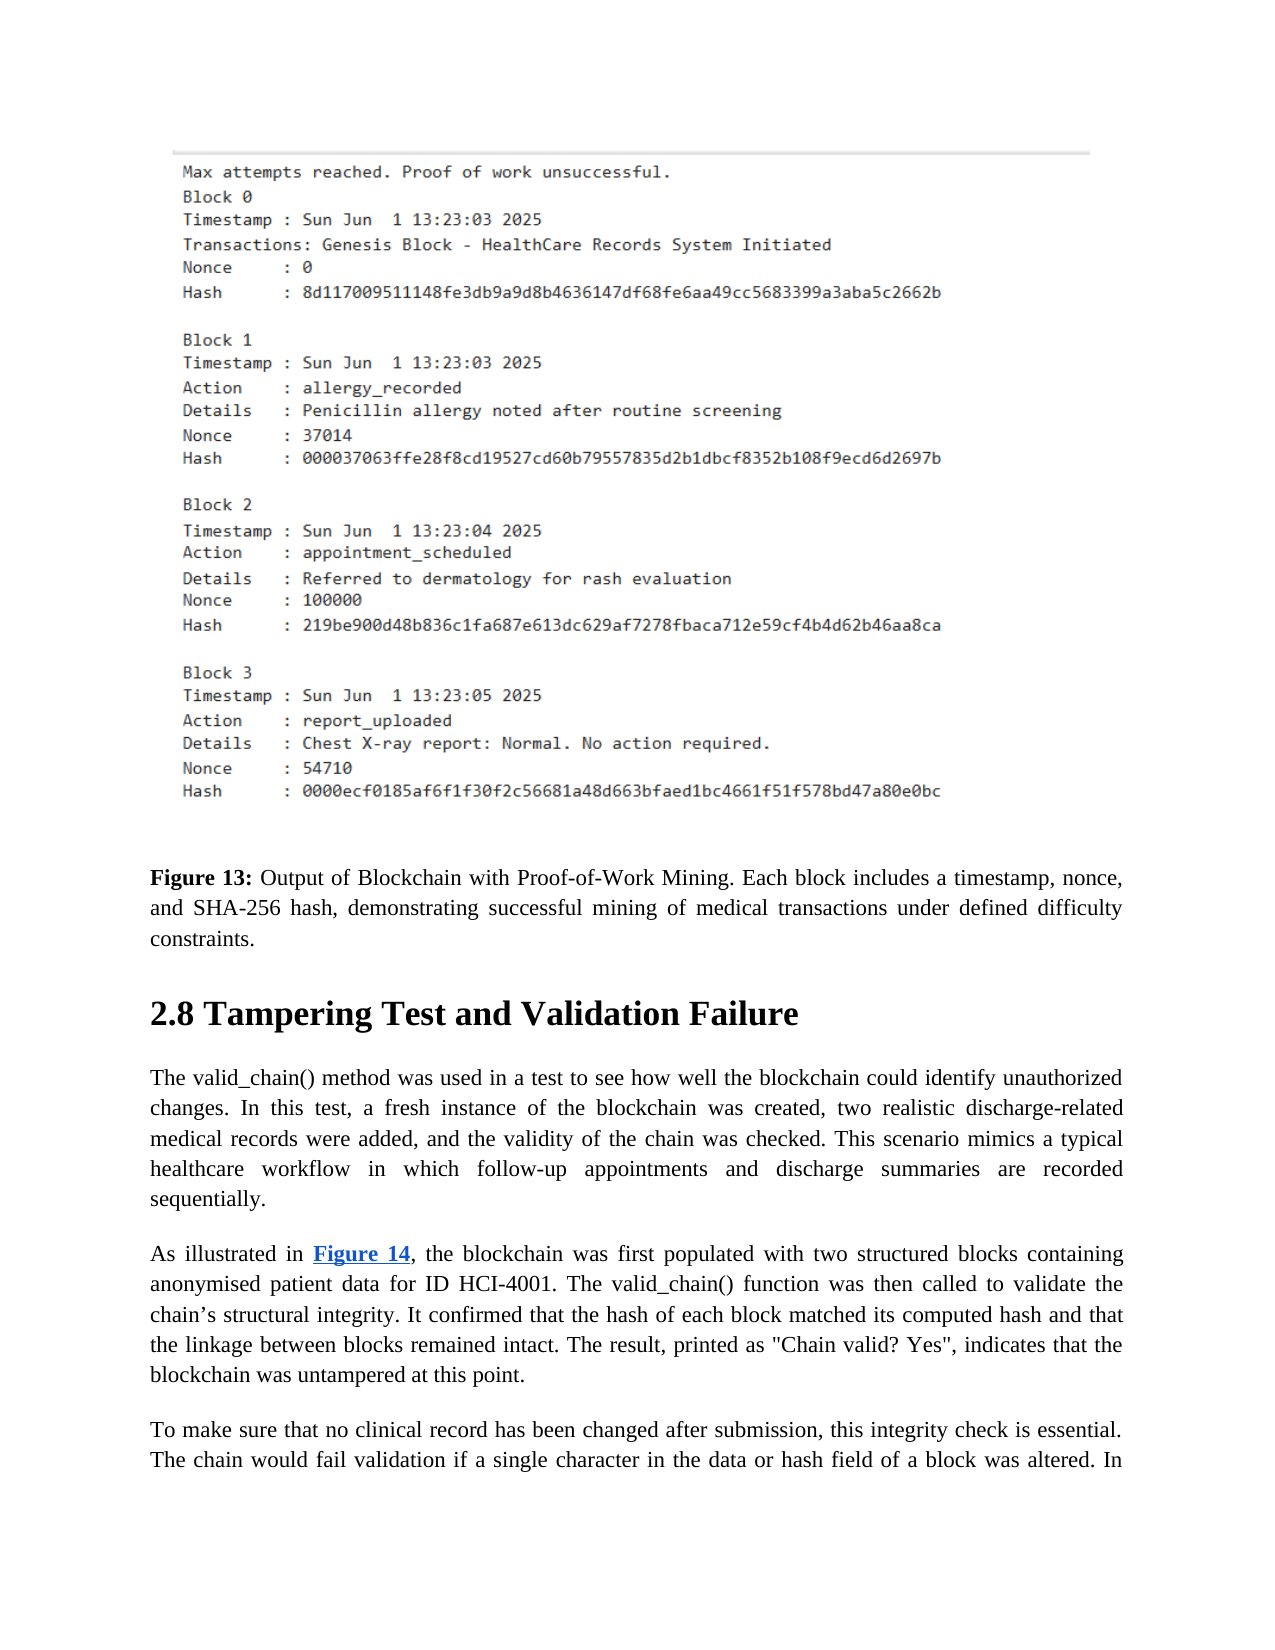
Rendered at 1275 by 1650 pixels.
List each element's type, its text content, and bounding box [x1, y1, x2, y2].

subtitle 2.8 Tampering Test and Validation Failure [150, 992, 1125, 1033]
picture [150, 150, 1091, 836]
text As illustrated in Figure 14, the blockchain was first populated with two structured blocks containing anonymised patient data for ID HCI-4001. The valid_chain() function was then called to validate the chain’s structural integrity. It confirmed that the hash of each block matched its computed hash and that the linkage between blocks remained intact. The result, printed as "Chain valid? Yes", indicates that the blockchain was untampered at this point. [150, 1240, 1125, 1387]
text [150, 1416, 1125, 1473]
text Figure 13: Output of Blockchain with Proof-of-Work Mining. Each block includes a timestamp, nonce, and SHA-256 hash, demonstrating successful mining of medical transactions under defined difficulty constraints. [150, 864, 1125, 951]
text The valid_chain() method was used in a test to see how well the blockchain could identify unauthorized changes. In this test, a fresh instance of the blockchain was created, two realistic discharge-related medical records were added, and the validity of the chain was checked. This scenario mimics a typical healthcare workflow in which follow-up appointments and discharge summaries are recorded sequentially. [150, 1064, 1125, 1211]
